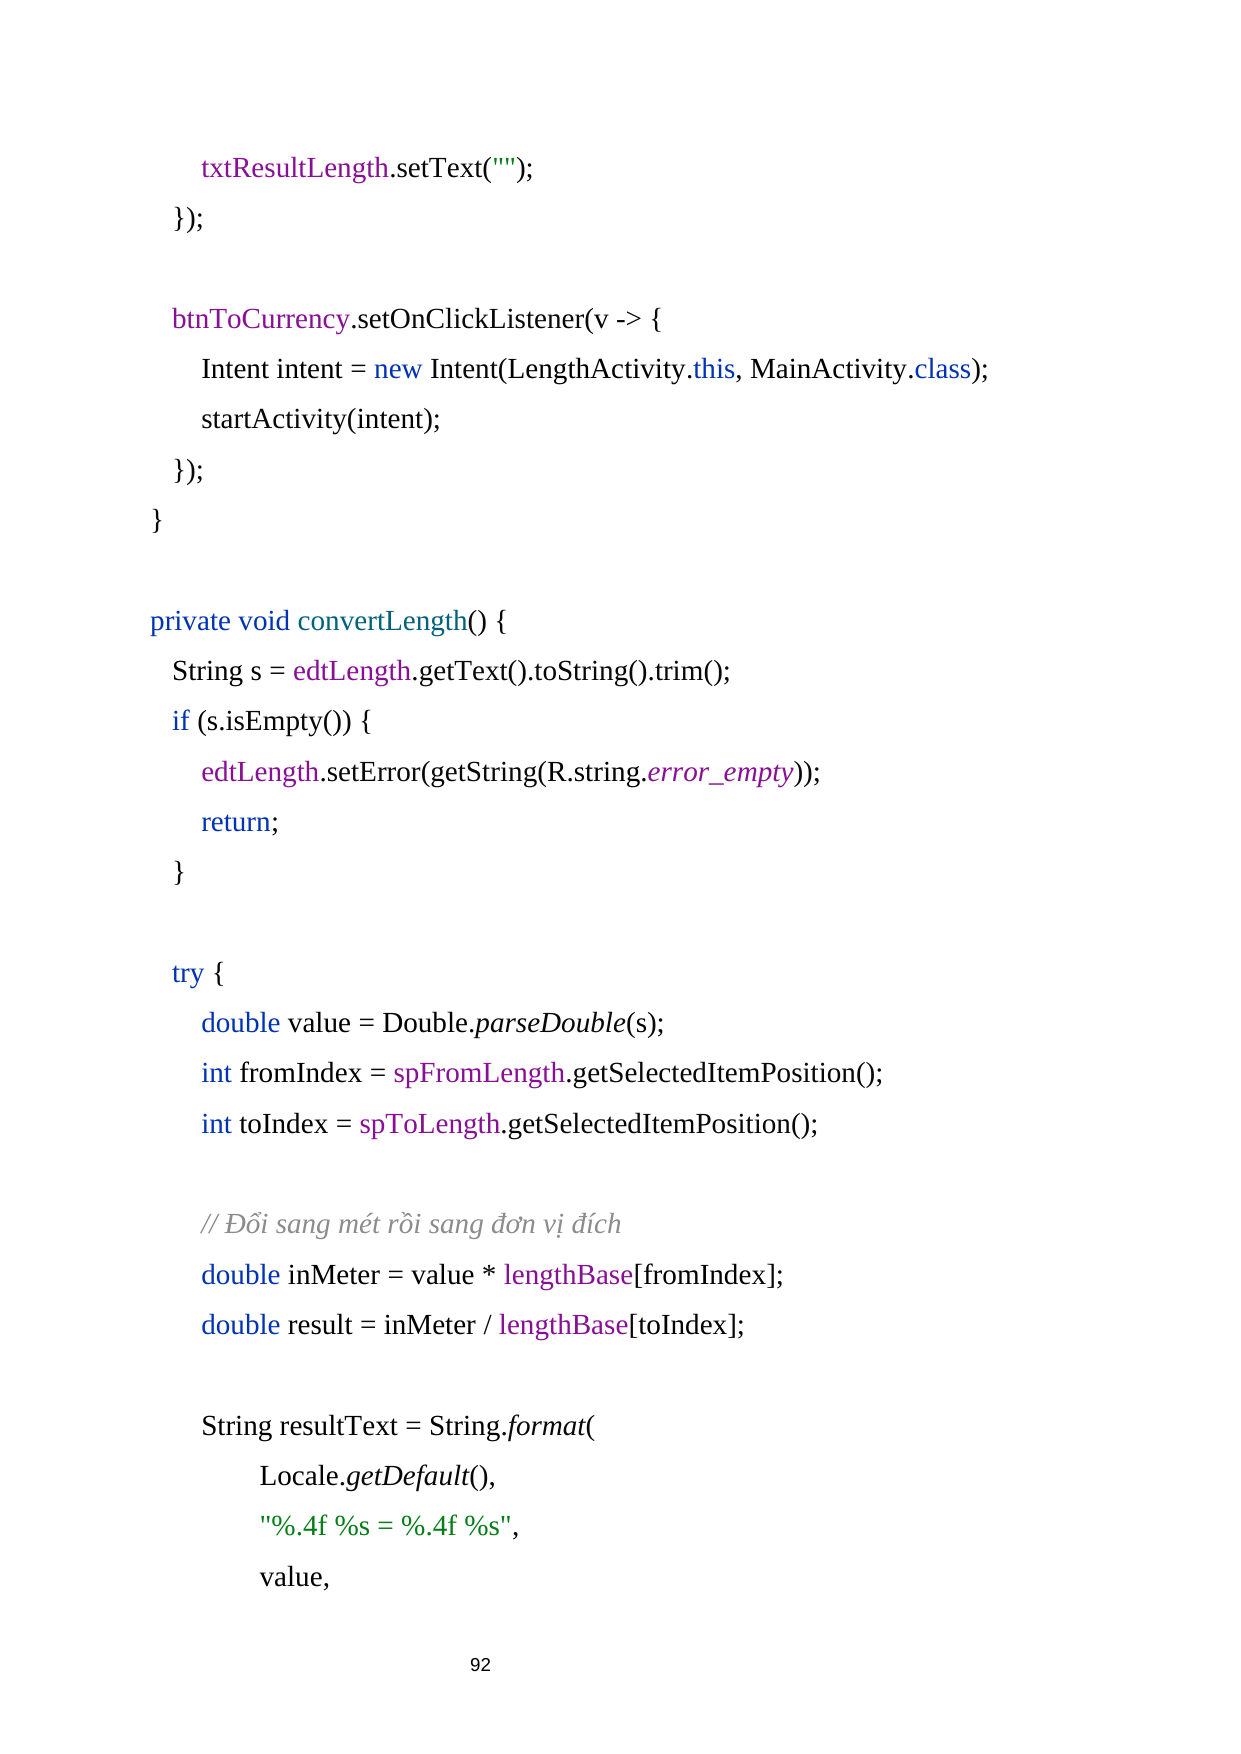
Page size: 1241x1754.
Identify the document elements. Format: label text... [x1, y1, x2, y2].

text edtLength.setError(getString(R.string.error_empty)); [150, 754, 1090, 787]
text return; [150, 804, 1090, 838]
text try { [150, 955, 1090, 988]
text } [150, 854, 1090, 888]
text private void convertLength() { [150, 603, 1090, 636]
text Locale.getDefault(), [150, 1458, 1090, 1492]
text int fromIndex = spFromLength.getSelectedItemPosition(); [150, 1056, 1090, 1089]
text }); [150, 452, 1090, 485]
text String s = edtLength.getText().toString().trim(); [150, 653, 1090, 687]
text btnToCurrency.setOnClickListener(v -> { [150, 301, 1090, 334]
text double inMeter = value * lengthBase[fromIndex]; [150, 1257, 1090, 1290]
text value, [150, 1559, 1090, 1592]
text }); [150, 200, 1090, 234]
text // Đổi sang mét rồi sang đơn vị đích [150, 1207, 1090, 1240]
text double result = inMeter / lengthBase[toIndex]; [150, 1307, 1090, 1341]
text "%.4f %s = %.4f %s", [150, 1508, 1090, 1542]
text double value = Double.parseDouble(s); [150, 1005, 1090, 1039]
text String resultText = String.format( [150, 1408, 1090, 1441]
text int toIndex = spToLength.getSelectedItemPosition(); [150, 1106, 1090, 1139]
text txtResultLength.setText(""); [150, 150, 1090, 183]
text if (s.isEmpty()) { [150, 703, 1090, 737]
text startActivity(intent); [150, 402, 1090, 435]
text } [150, 502, 1090, 536]
text Intent intent = new Intent(LengthActivity.this, MainActivity.class); [150, 351, 1090, 385]
